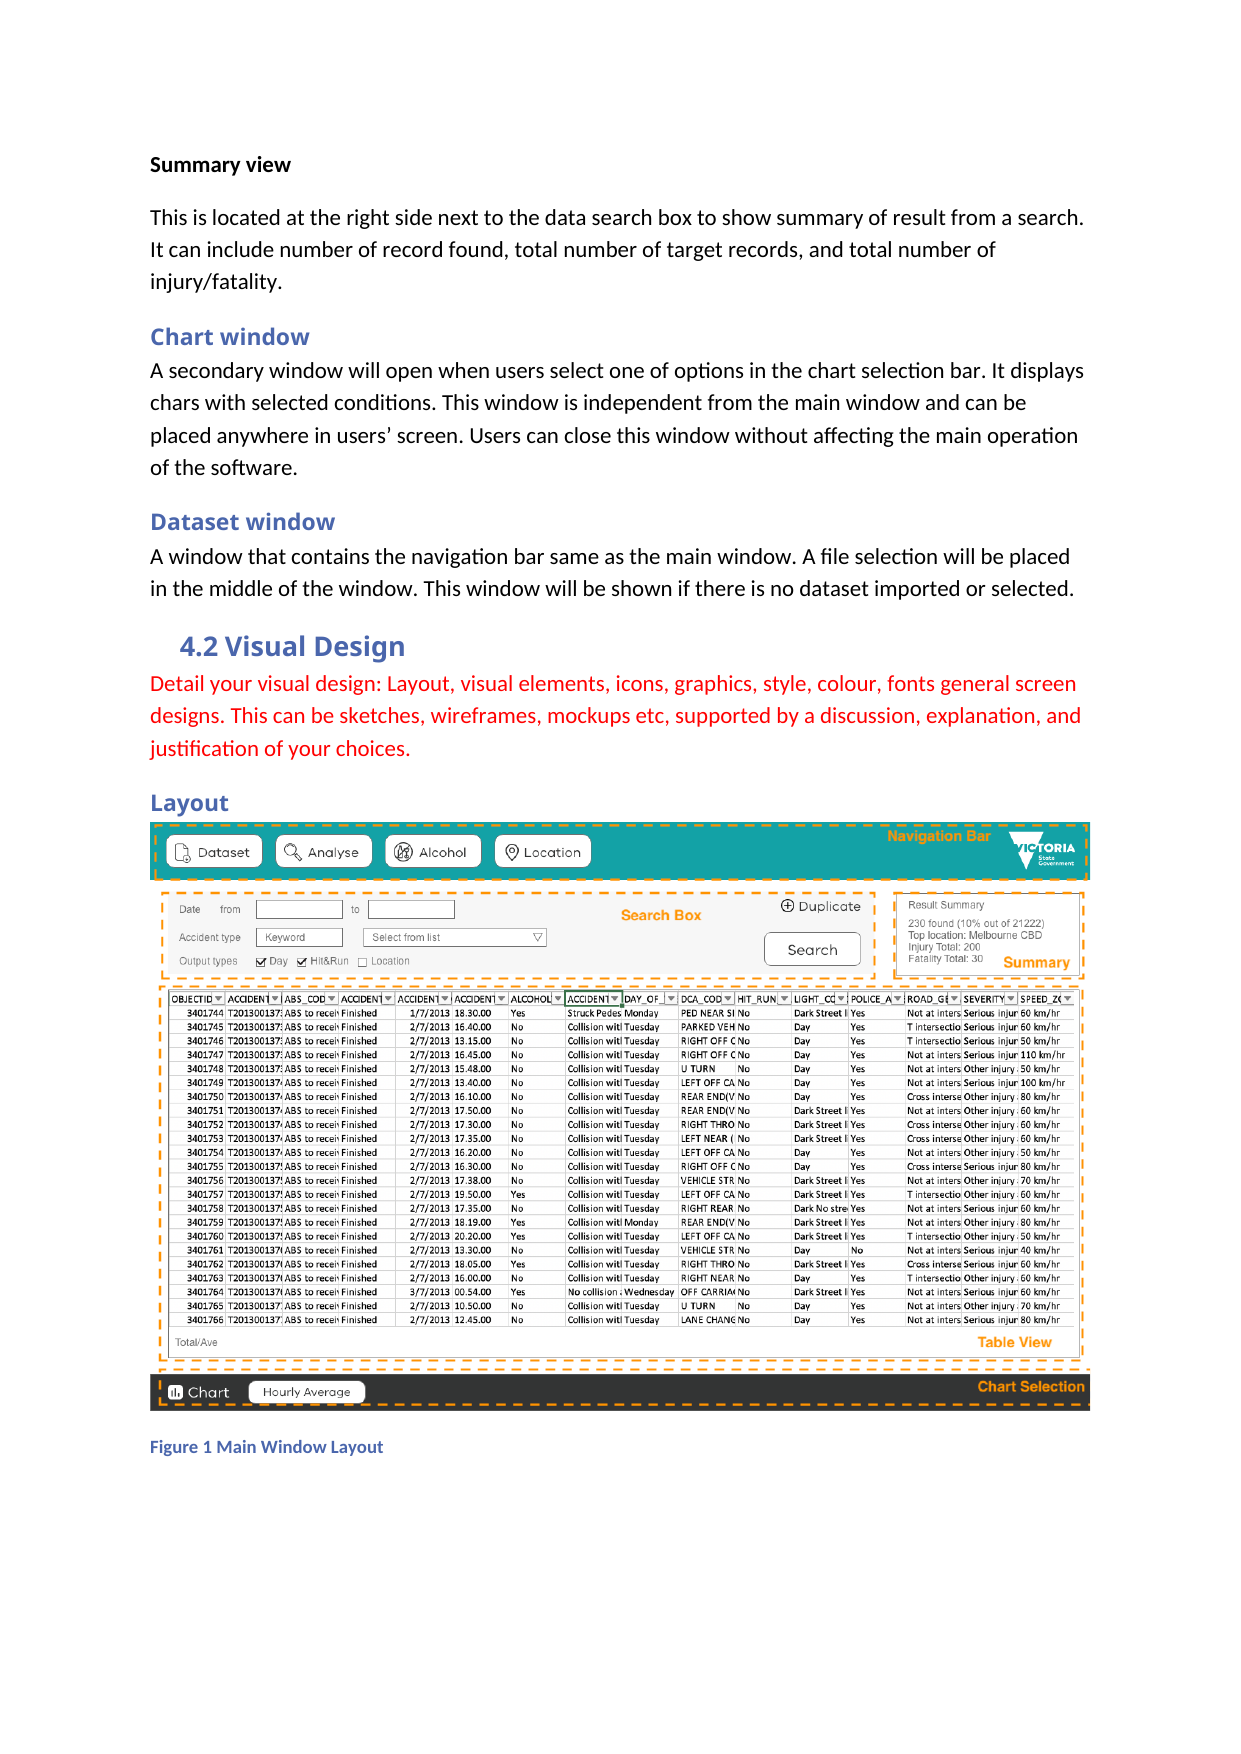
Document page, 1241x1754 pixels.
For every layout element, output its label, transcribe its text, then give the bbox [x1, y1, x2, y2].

text This is located at the right side next to the data search box to show summary of result from a search. It can include number of record found, total number of target records, and total number of injury/fatality. [150, 203, 1090, 295]
subtitle Chart window [150, 320, 1090, 352]
subtitle Dataset window [150, 506, 1090, 537]
text A window that contains the navigation bar same as the main window. A file selection will be placed in the middle of the window. This window will be shown if there is no dataset imported or selected. [150, 542, 1090, 602]
text Figure 1 Main Window Layout [150, 1435, 1090, 1458]
text Detail your visual design: Layout, visual elements, icons, graphics, style, colour, fonts general screen designs. This can be sketches, wireframes, mockups etc, supported by a discussion, explanation, and justification of your choices. [150, 669, 1090, 762]
picture [150, 822, 1091, 1411]
text Summary view [150, 150, 1090, 178]
text A secondary window will open when users select one of options in the chart selection bar. It displays chars with selected conditions. This window is independent from the main window and can be placed anywhere in users’ screen. Users can close this window without affecting the main operation of the software. [150, 356, 1090, 481]
subtitle Layout [150, 787, 1090, 818]
subtitle Visual Design [179, 627, 1090, 664]
